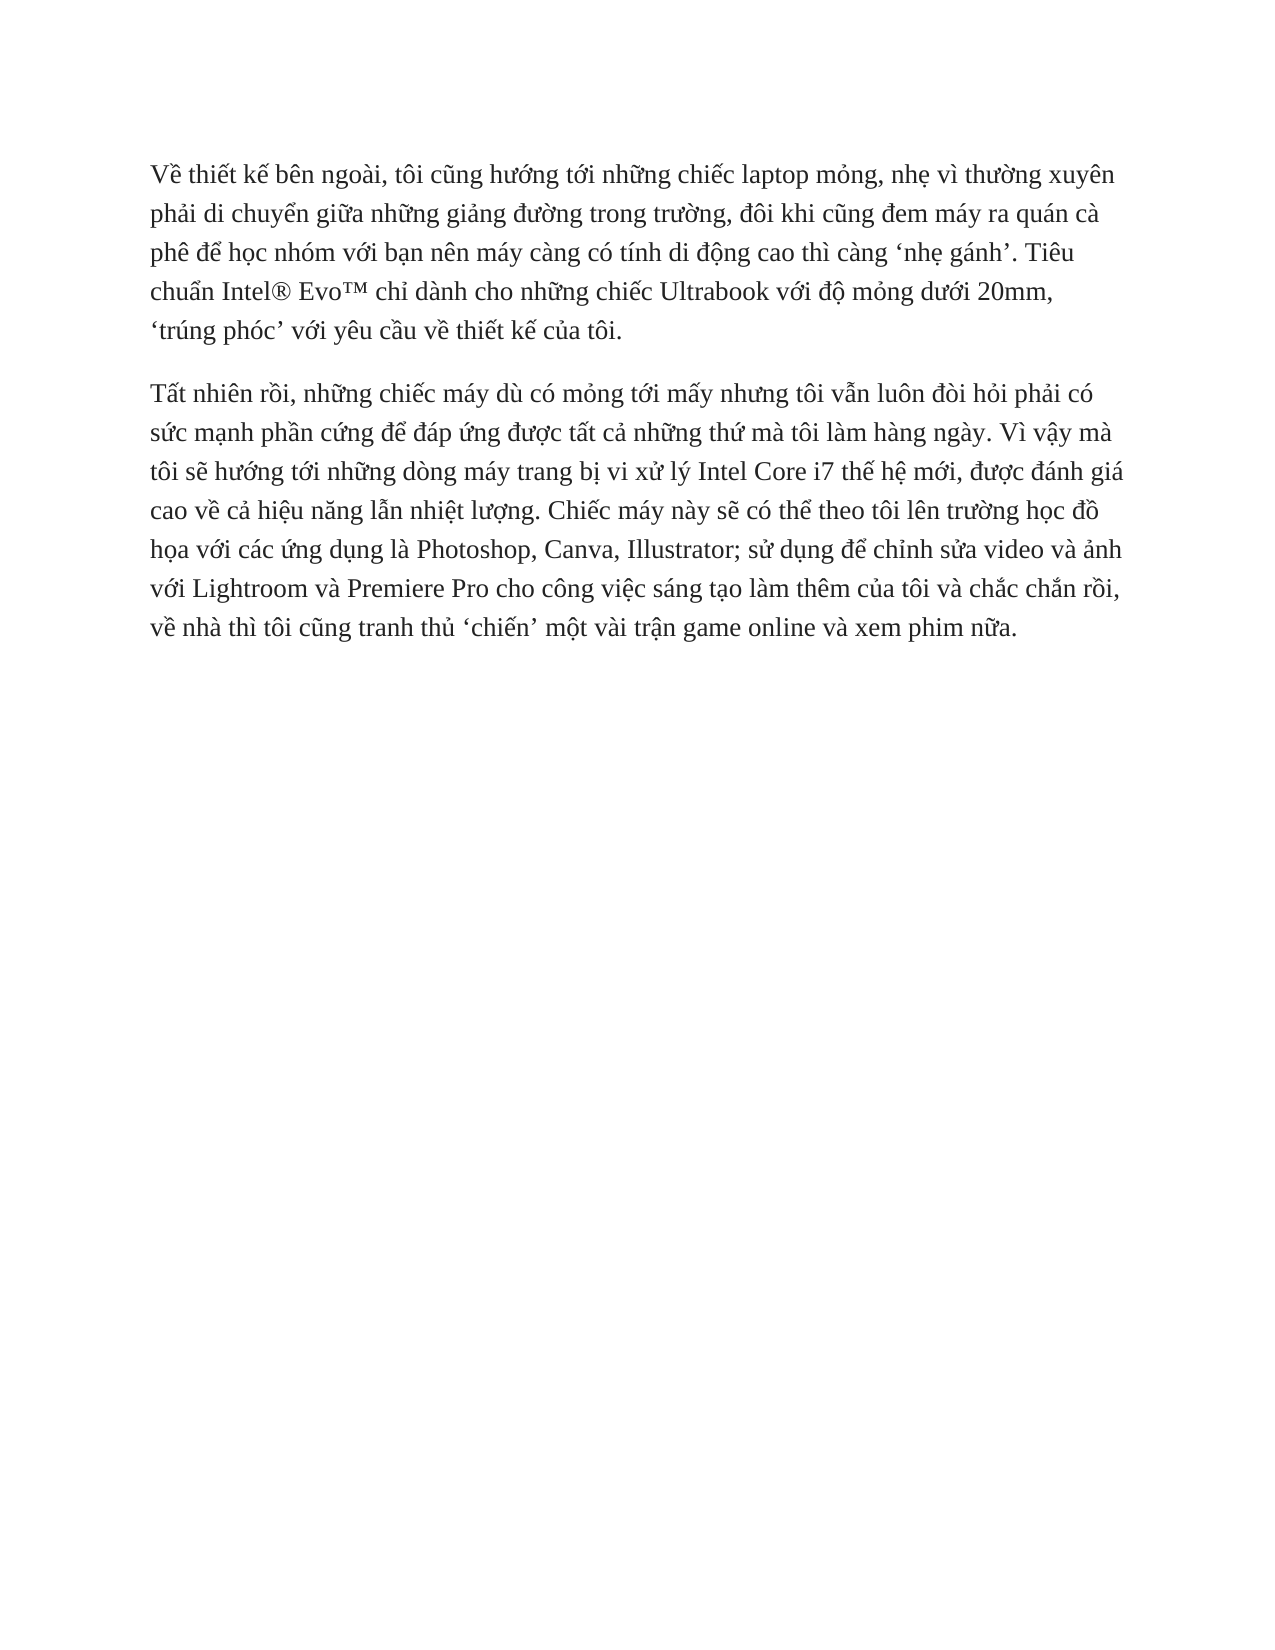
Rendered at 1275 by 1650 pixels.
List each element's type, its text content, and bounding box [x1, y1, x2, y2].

text Tất nhiên rồi, những chiếc máy dù có mỏng tới mấy nhưng tôi vẫn luôn đòi hỏi phải có sức mạnh phần cứng để đáp ứng được tất cả những thứ mà tôi làm hàng ngày. Vì vậy mà tôi sẽ hướng tới những dòng máy trang bị vi xử lý Intel Core i7 thế hệ mới, được đánh giá cao về cả hiệu năng lẫn nhiệt lượng. Chiếc máy này sẽ có thể theo tôi lên trường học đồ họa với các ứng dụng là Photoshop, Canva, Illustrator; sử dụng để chỉnh sửa video và ảnh với Lightroom và Premiere Pro cho công việc sáng tạo làm thêm của tôi và chắc chắn rồi, về nhà thì tôi cũng tranh thủ ‘chiến’ một vài trận game online và xem phim nữa. [150, 369, 1125, 642]
text Về thiết kế bên ngoài, tôi cũng hướng tới những chiếc laptop mỏng, nhẹ vì thường xuyên phải di chuyển giữa những giảng đường trong trường, đôi khi cũng đem máy ra quán cà phê để học nhóm với bạn nên máy càng có tính di động cao thì càng ‘nhẹ gánh’. Tiêu chuẩn Intel® Evo™ chỉ dành cho những chiếc Ultrabook với độ mỏng dưới 20mm, ‘trúng phóc’ với yêu cầu về thiết kế của tôi. [150, 150, 1125, 345]
